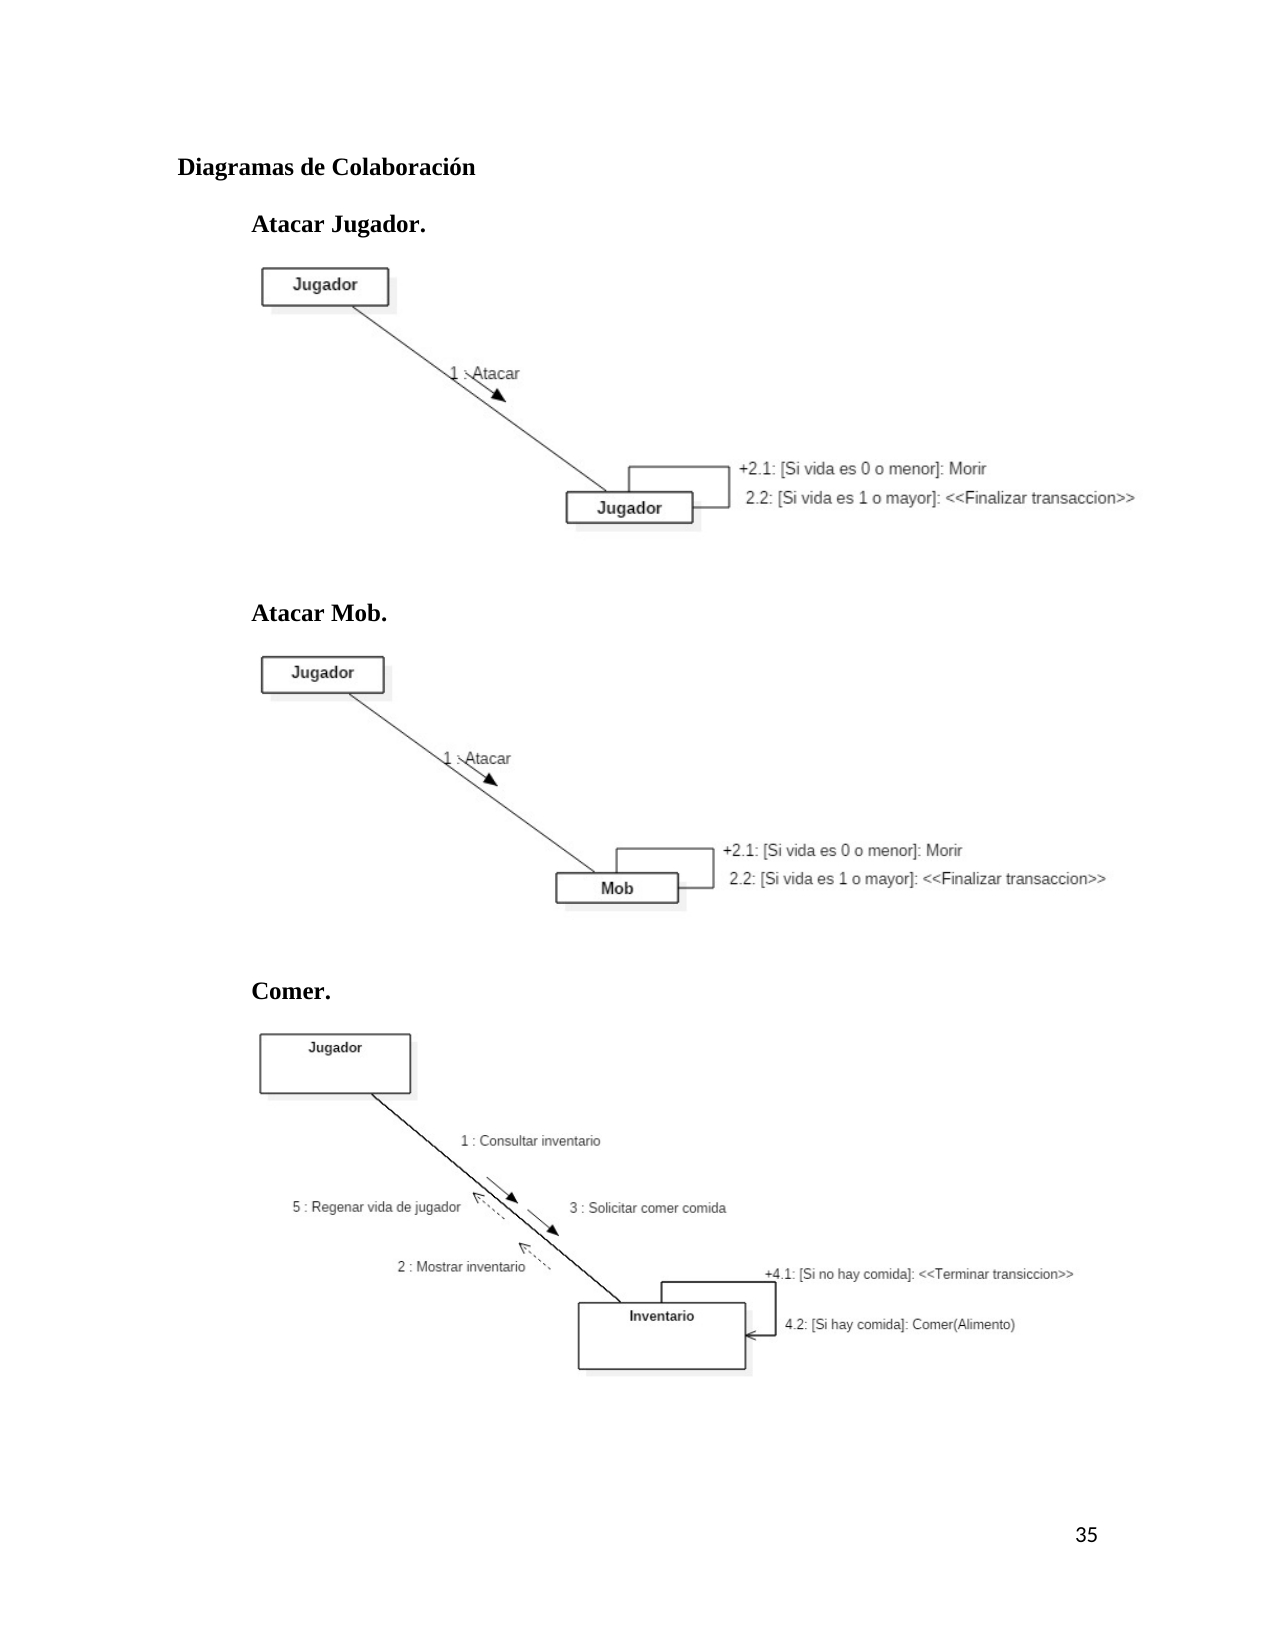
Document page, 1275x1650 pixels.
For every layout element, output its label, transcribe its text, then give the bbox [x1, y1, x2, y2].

text Comer. [177, 976, 1098, 1005]
picture [251, 257, 1196, 580]
picture [251, 1024, 1115, 1411]
subtitle Diagramas de Colaboración [177, 152, 1098, 181]
picture [251, 645, 1165, 958]
text Atacar Jugador. [177, 209, 1098, 238]
text Atacar Mob. [177, 598, 1098, 627]
